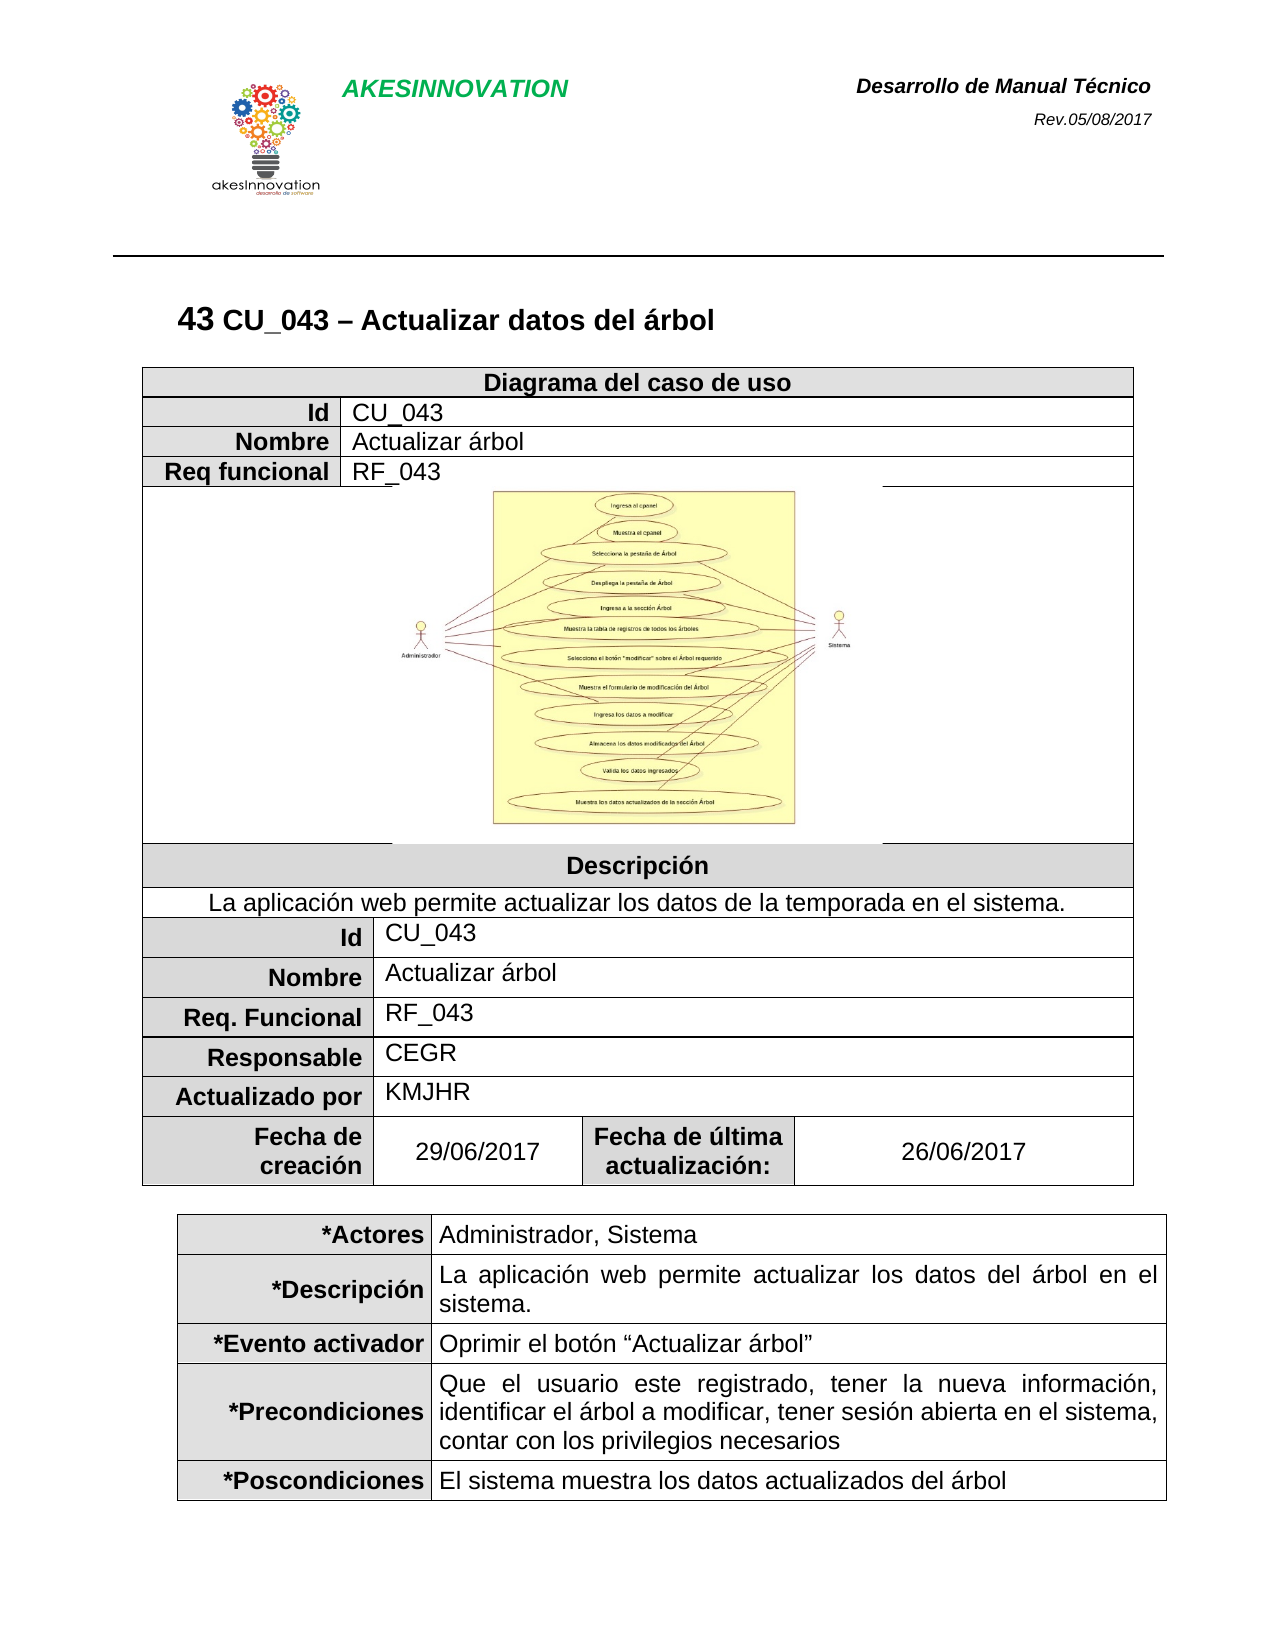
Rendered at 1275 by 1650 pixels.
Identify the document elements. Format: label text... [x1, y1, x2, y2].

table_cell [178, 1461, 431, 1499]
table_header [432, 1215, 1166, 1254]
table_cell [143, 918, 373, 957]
picture [392, 486, 883, 844]
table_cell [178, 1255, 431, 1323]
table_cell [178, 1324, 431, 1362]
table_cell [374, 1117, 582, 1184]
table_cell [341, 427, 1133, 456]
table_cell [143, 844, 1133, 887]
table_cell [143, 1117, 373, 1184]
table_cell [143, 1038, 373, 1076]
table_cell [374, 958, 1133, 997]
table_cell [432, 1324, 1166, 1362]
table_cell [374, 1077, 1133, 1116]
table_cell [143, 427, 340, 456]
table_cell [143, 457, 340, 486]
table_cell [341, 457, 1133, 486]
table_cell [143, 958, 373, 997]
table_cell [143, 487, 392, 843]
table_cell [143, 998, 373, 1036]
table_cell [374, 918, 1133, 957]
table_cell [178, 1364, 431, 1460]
list CU_043 – Actualizar datos del árbol [177, 299, 1098, 338]
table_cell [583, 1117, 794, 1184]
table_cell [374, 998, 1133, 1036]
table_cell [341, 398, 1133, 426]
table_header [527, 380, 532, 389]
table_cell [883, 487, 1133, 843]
picture [198, 73, 331, 227]
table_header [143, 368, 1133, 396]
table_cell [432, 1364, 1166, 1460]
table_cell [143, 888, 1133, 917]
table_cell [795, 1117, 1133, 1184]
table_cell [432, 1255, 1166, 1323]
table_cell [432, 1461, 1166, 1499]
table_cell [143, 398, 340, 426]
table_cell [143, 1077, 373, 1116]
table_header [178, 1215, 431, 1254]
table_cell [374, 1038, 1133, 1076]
